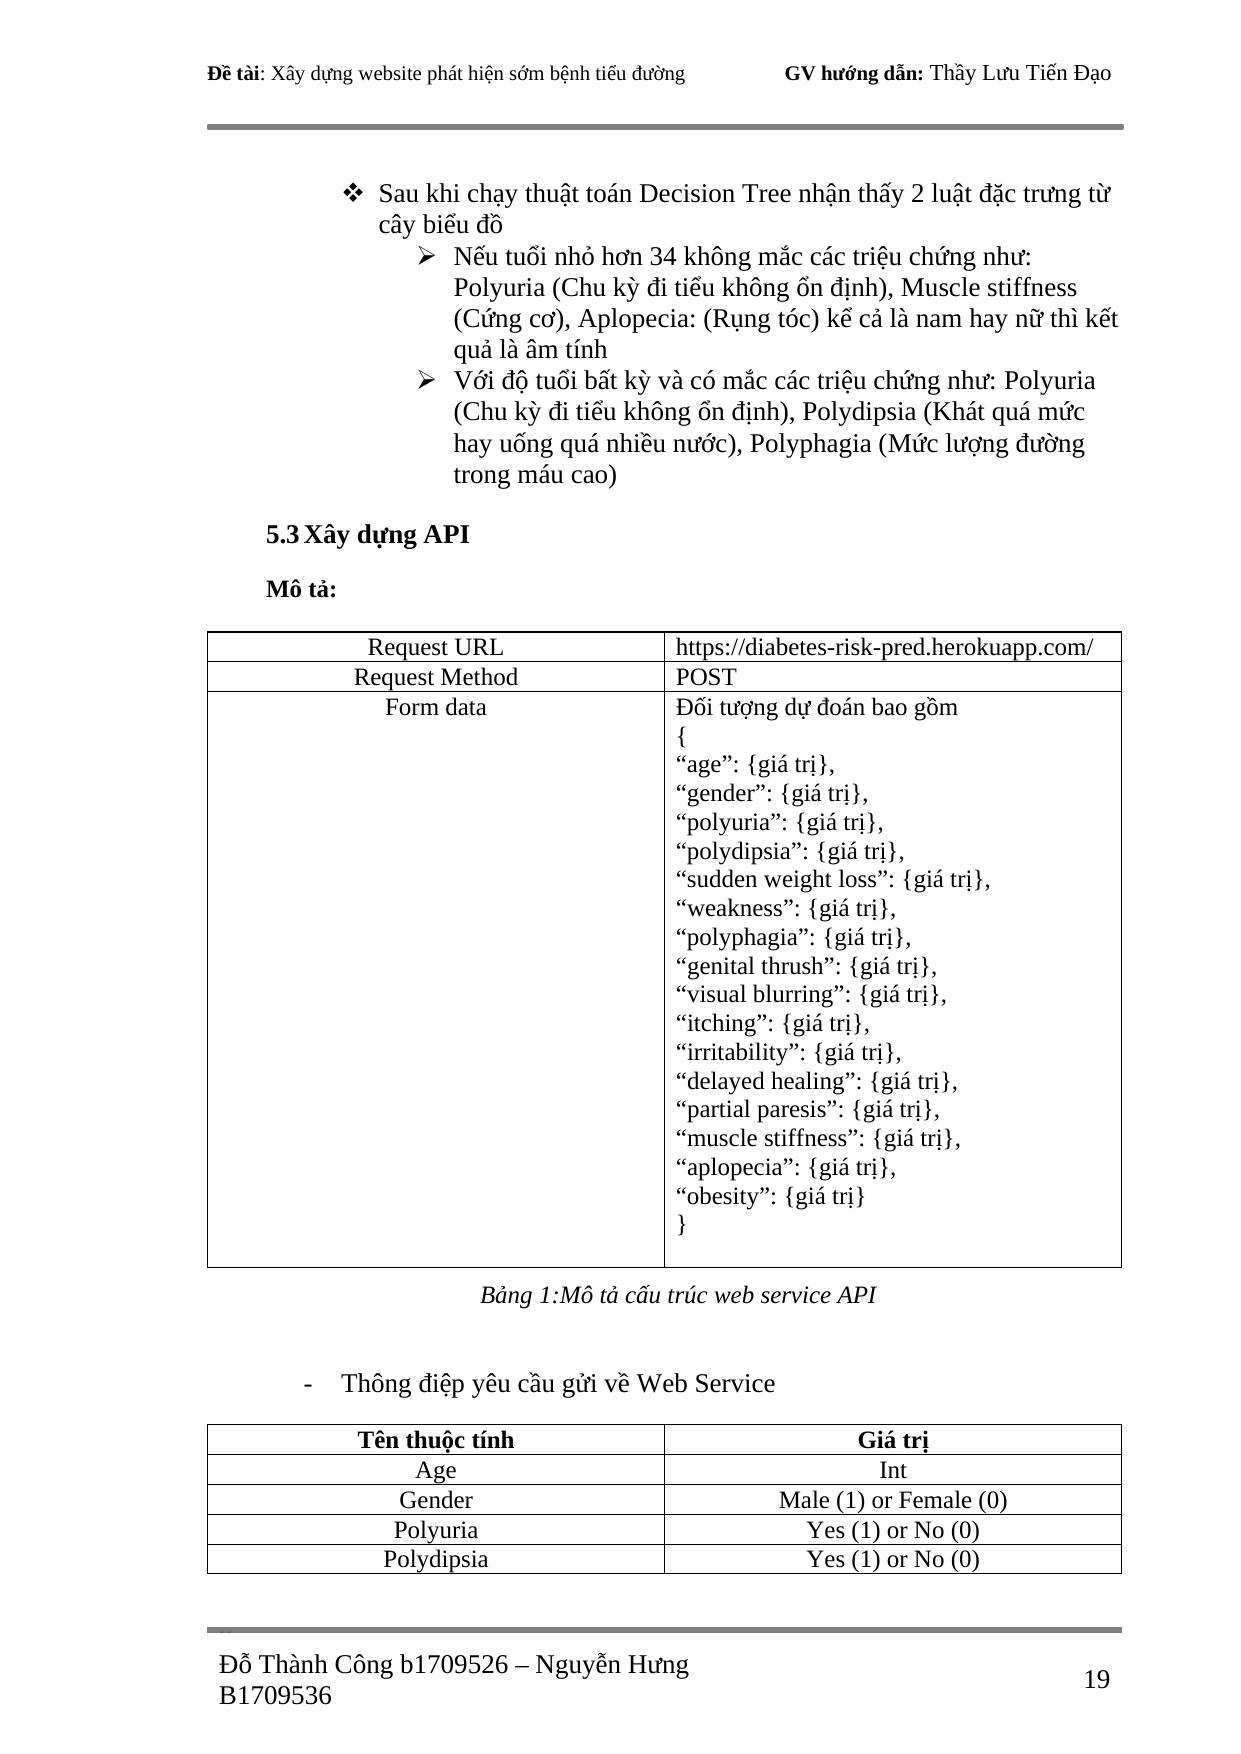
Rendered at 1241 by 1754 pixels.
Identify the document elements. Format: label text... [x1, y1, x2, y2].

subtitle Xây dựng API [266, 518, 1122, 549]
table_cell Polyuria [208, 1515, 664, 1543]
list Với độ tuổi bất kỳ và có mắc các triệu chứng như: Polyuria (Chu kỳ đi tiểu không ổn định), Polydipsia (Khát quá mức hay uống quá nhiều nước), Polyphagia (Mức lượng đường trong máu cao) [416, 364, 1122, 489]
table_header Tên thuộc tính [208, 1425, 664, 1454]
table_cell Int [665, 1455, 1121, 1484]
table_cell Yes (1) or No (0) [665, 1515, 1121, 1543]
table_cell Age [208, 1455, 664, 1484]
table_cell Request Method [208, 662, 664, 691]
table_header https://diabetes-risk-pred.herokuapp.com/ [665, 633, 1121, 661]
table_cell Yes (1) or No (0) [665, 1545, 1121, 1573]
table_cell POST [665, 662, 1121, 691]
list Thông điệp yêu cầu gửi về Web Service [303, 1367, 1122, 1398]
text Mô tả: [207, 574, 1122, 603]
table_cell Gender [208, 1485, 664, 1514]
table_cell Polydipsia [208, 1545, 664, 1573]
list Sau khi chạy thuật toán Decision Tree nhận thấy 2 luật đặc trưng từ cây biểu đồ [341, 177, 1122, 239]
text Bảng 1:Mô tả cấu trúc web service API [207, 1281, 1122, 1309]
table_cell Đối tượng dự đoán bao gồm { “age”: {giá trị}, “gender”: {giá trị}, “polyuria”: {giá trị}, “polydipsia”: {giá trị}, “sudden weight loss”: {giá trị}, “weakness”: {giá trị}, “polyphagia”: {giá trị}, “genital thrush”: {giá trị}, “visual blurring”: {giá trị}, “itching”: {giá trị}, “irritability”: {giá trị}, “delayed healing”: {giá trị}, “partial paresis”: {giá trị}, “muscle stiffness”: {giá trị}, “aplopecia”: {giá trị}, “obesity”: {giá trị} } [665, 692, 1121, 1267]
table_header Request URL [208, 633, 664, 661]
list Nếu tuổi nhỏ hơn 34 không mắc các triệu chứng như: Polyuria (Chu kỳ đi tiểu không ổn định), Muscle stiffness (Cứng cơ), Aplopecia: (Rụng tóc) kể cả là nam hay nữ thì kết quả là âm tính [416, 239, 1122, 364]
table_cell Form data [208, 692, 664, 1267]
table_cell Male (1) or Female (0) [665, 1485, 1121, 1514]
table_header Giá trị [665, 1425, 1121, 1454]
